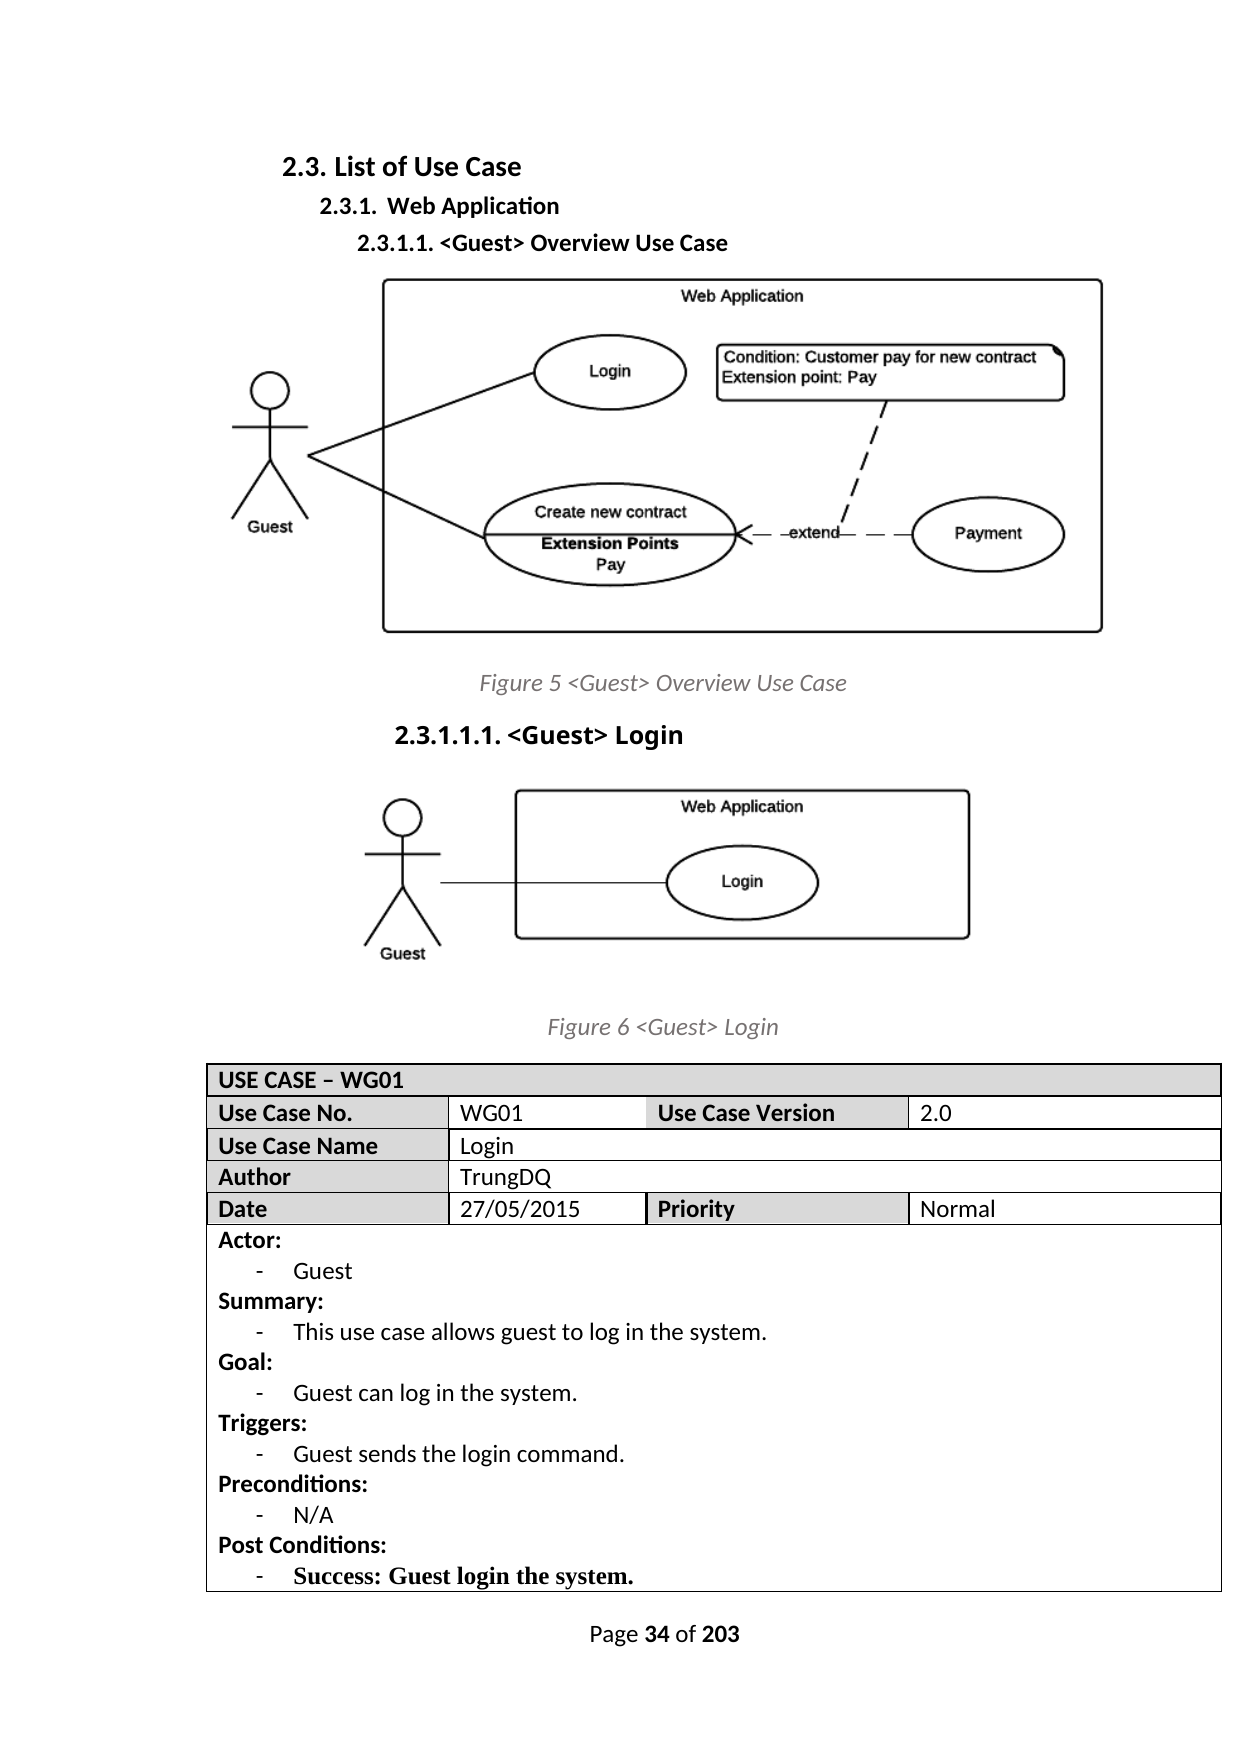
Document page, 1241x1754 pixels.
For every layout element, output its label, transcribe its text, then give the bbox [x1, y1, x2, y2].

table_cell TrungDQ [449, 1161, 1221, 1192]
table_cell Normal [910, 1193, 1220, 1223]
table_cell WG01 [449, 1097, 646, 1128]
subtitle <Guest> Overview Use Case [357, 227, 1122, 258]
table_cell Use Case No. [207, 1097, 448, 1128]
subtitle List of Use Case [282, 148, 1122, 183]
table_cell Priority [648, 1193, 908, 1223]
table_cell Login [450, 1130, 1220, 1160]
table_cell 27/05/2015 [450, 1193, 645, 1223]
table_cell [207, 1225, 1221, 1591]
picture [341, 754, 988, 992]
table_cell 2.0 [909, 1097, 1221, 1128]
table_cell Date [208, 1193, 448, 1223]
subtitle <Guest> Login [394, 718, 1122, 752]
subtitle Web Application [319, 190, 1122, 221]
table_header USE CASE – WG01 [208, 1065, 1220, 1095]
picture [207, 260, 1122, 648]
table_cell Use Case Version [646, 1097, 908, 1128]
table_cell Author [207, 1161, 448, 1192]
table_cell Use Case Name [208, 1129, 448, 1160]
